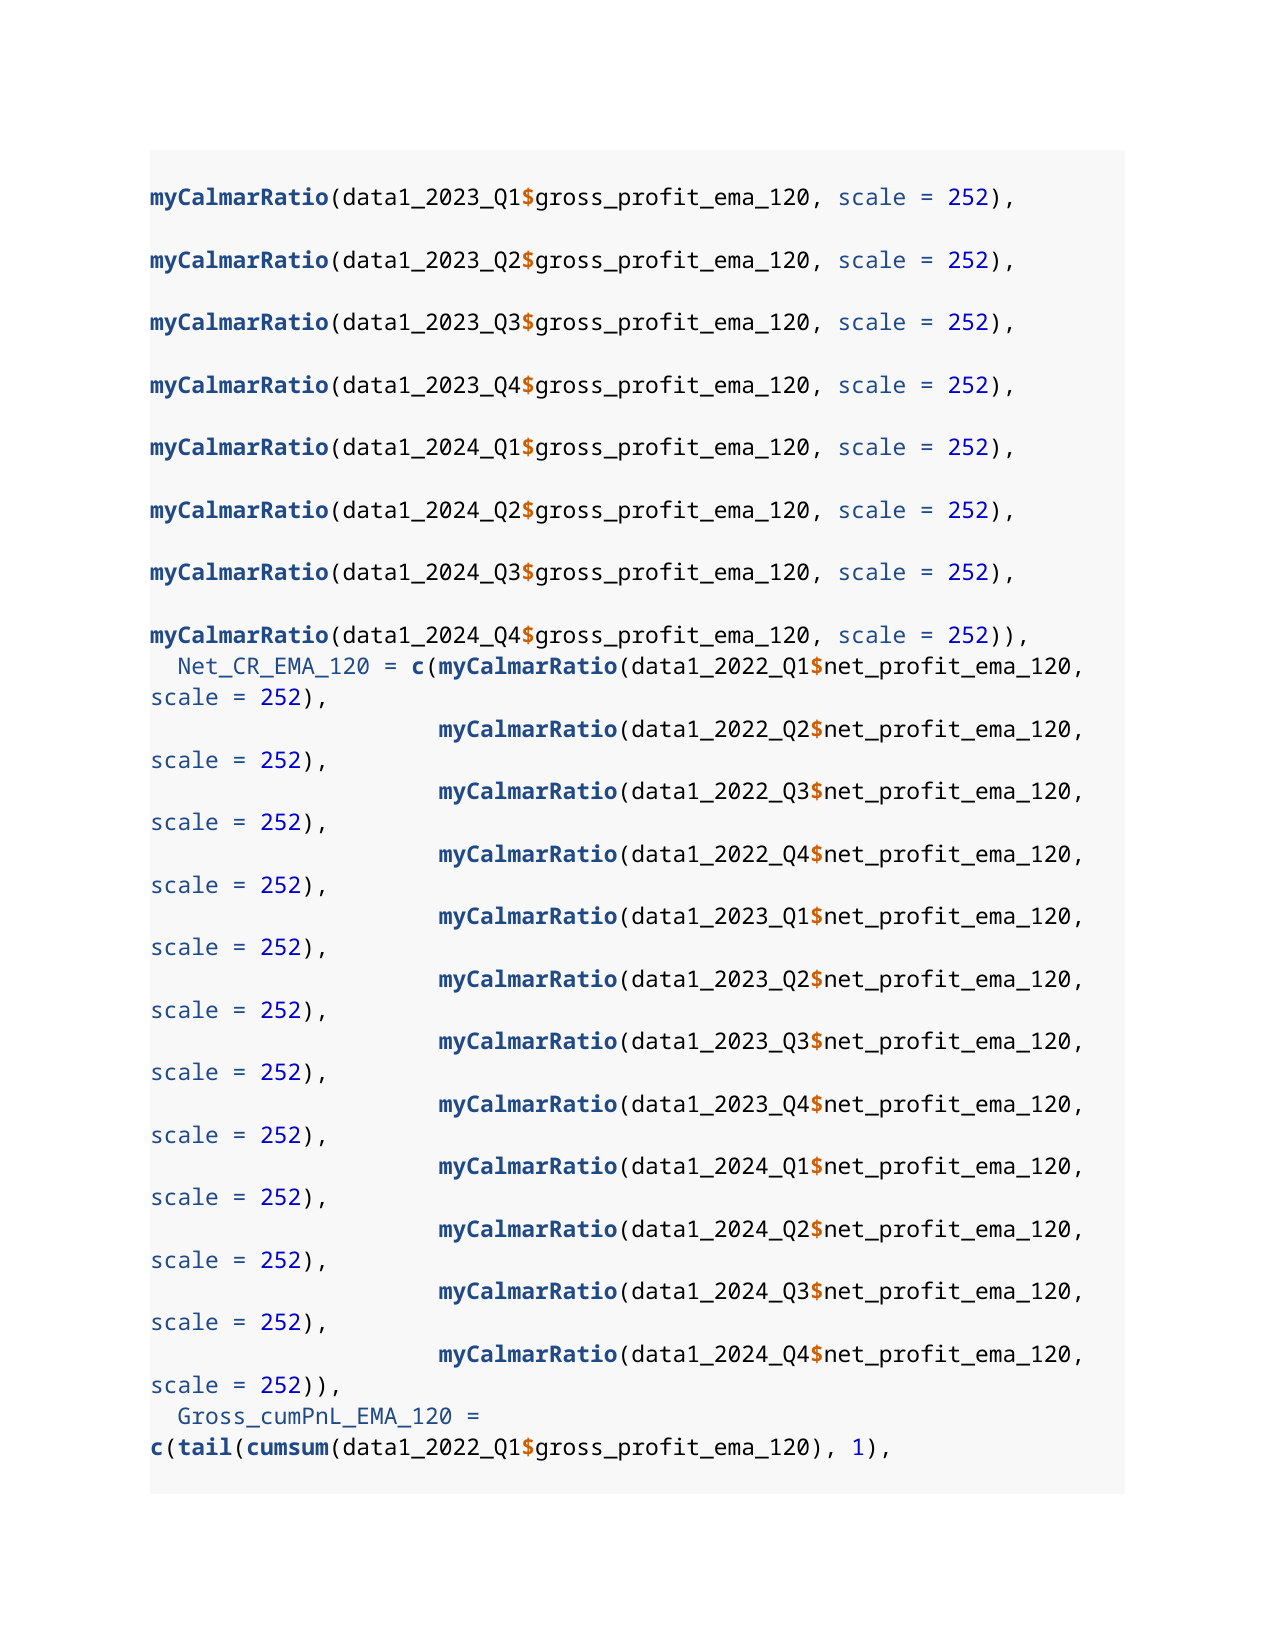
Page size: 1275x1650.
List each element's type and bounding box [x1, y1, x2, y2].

text [150, 150, 1125, 1494]
